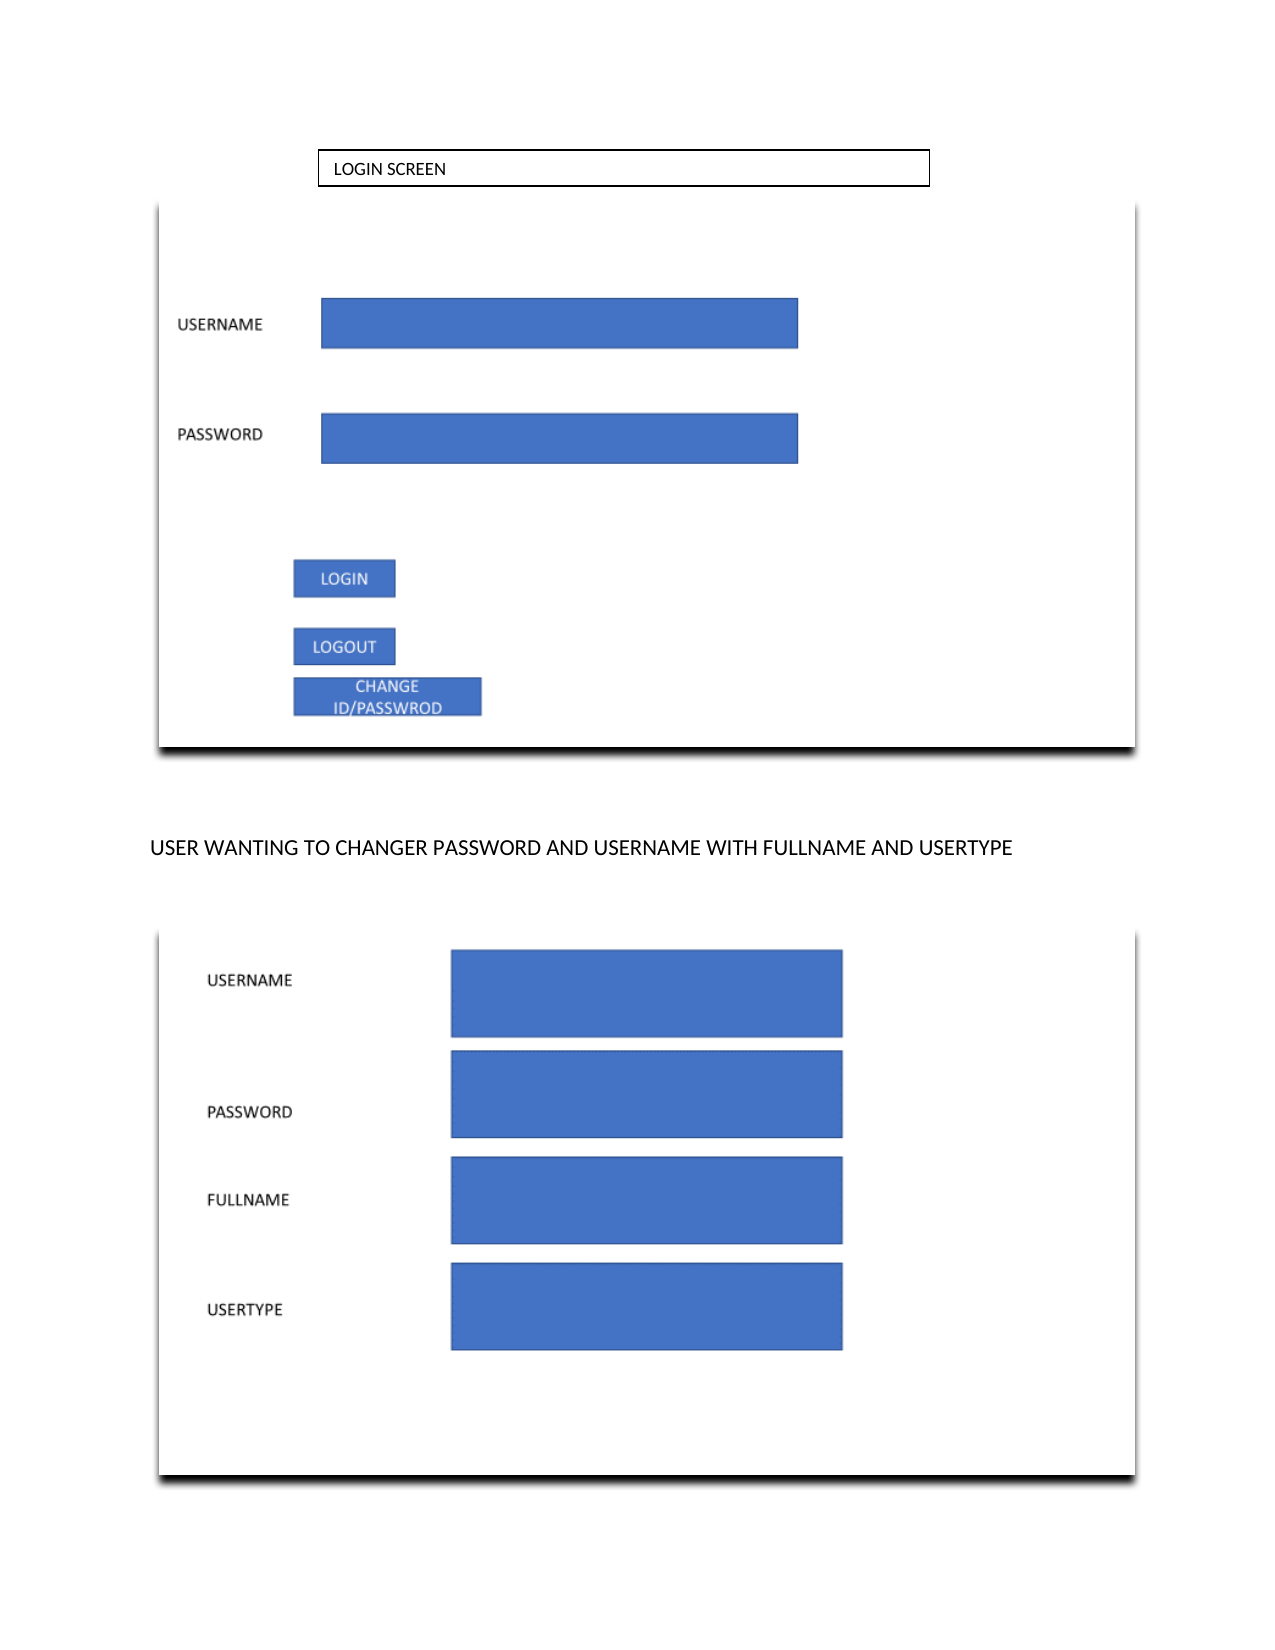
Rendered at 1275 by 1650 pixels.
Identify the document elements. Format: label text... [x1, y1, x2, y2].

picture [159, 198, 1135, 747]
text USER WANTING TO CHANGER PASSWORD AND USERNAME WITH FULLNAME AND USERTYPE [150, 833, 1125, 861]
picture [159, 926, 1135, 1475]
